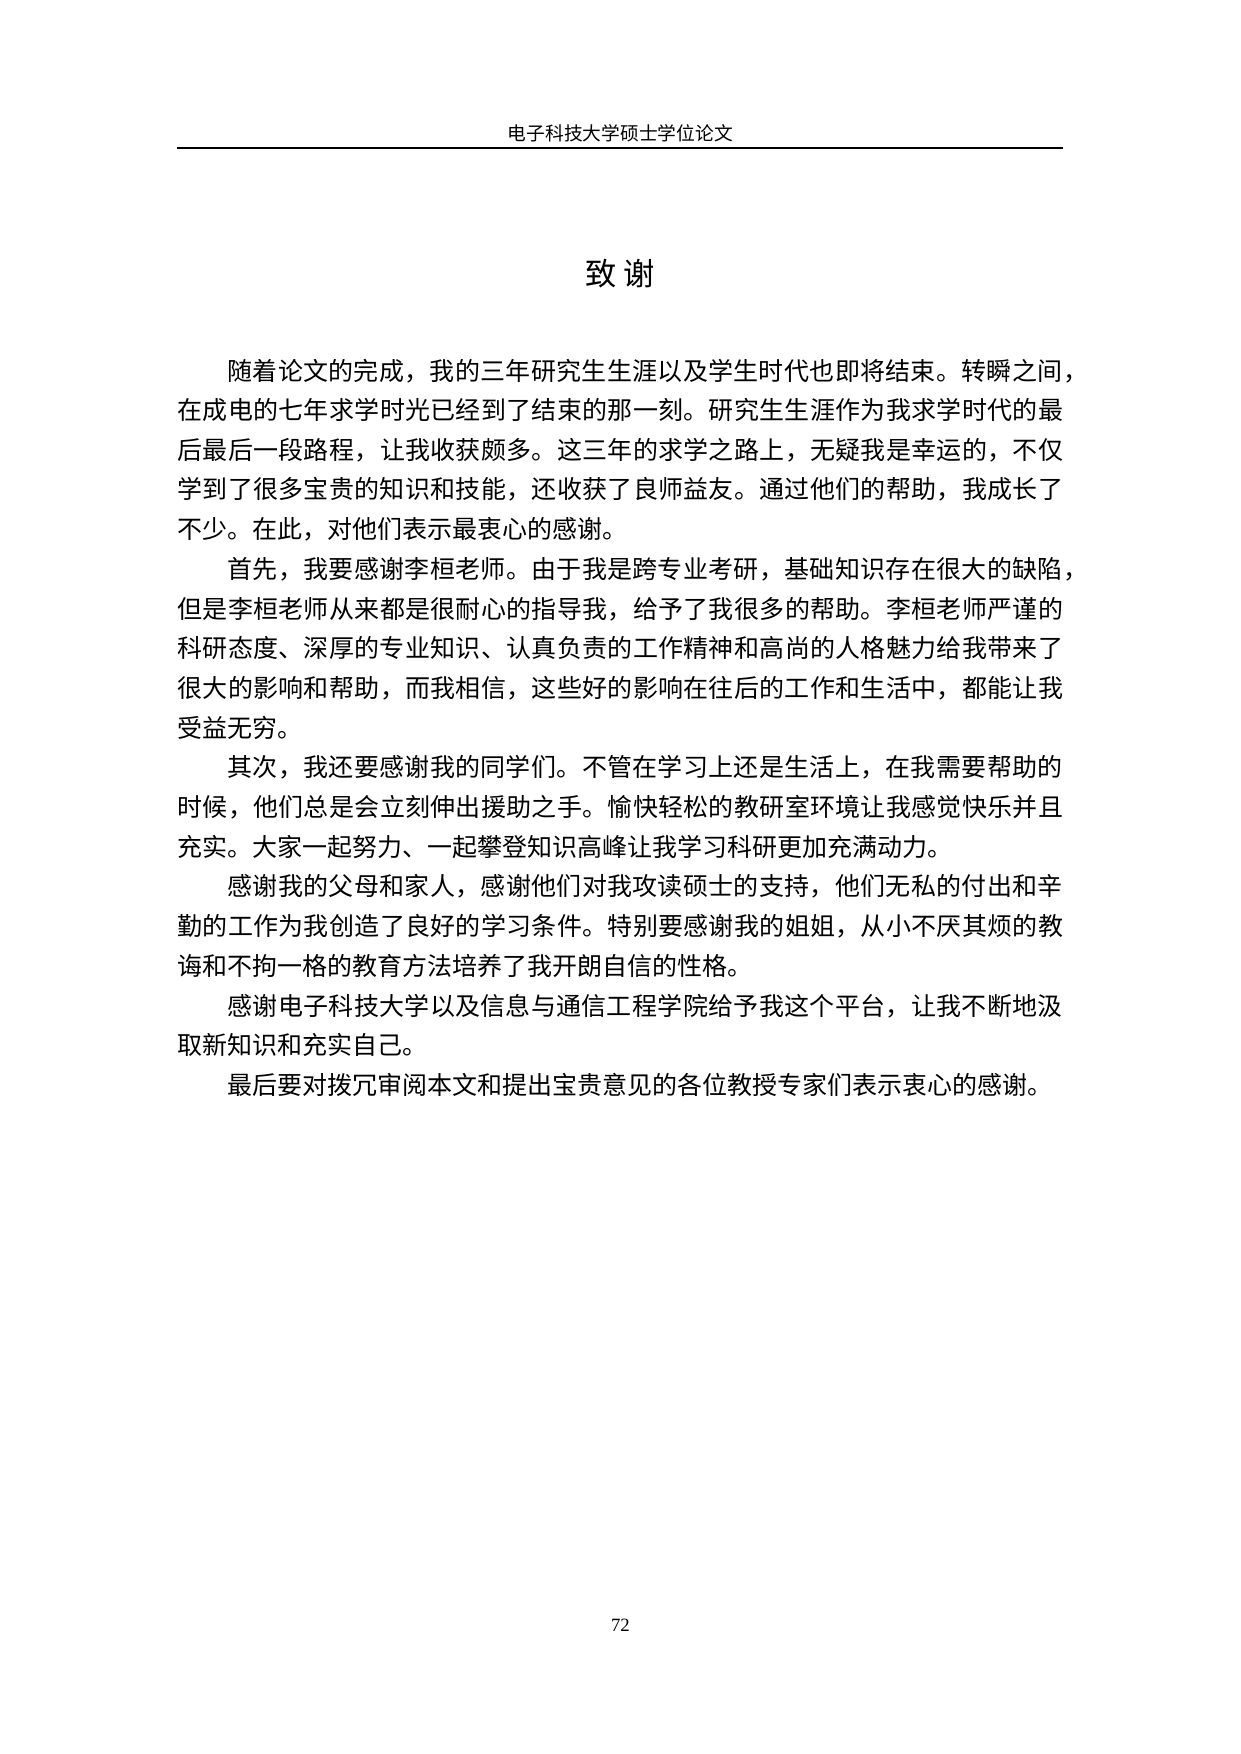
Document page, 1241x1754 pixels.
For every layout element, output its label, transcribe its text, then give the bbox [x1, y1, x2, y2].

text 最后要对拨冗审阅本文和提出宝贵意见的各位教授专家们表示衷心的感谢。 [177, 1064, 1063, 1103]
text 随着论文的完成，我的三年研究生生涯以及学生时代也即将结束。转瞬之间，在成电的七年求学时光已经到了结束的那一刻。研究生生涯作为我求学时代的最后最后一段路程，让我收获颇多。这三年的求学之路上，无疑我是幸运的，不仅学到了很多宝贵的知识和技能，还收获了良师益友。通过他们的帮助，我成长了不少。在此，对他们表示最衷心的感谢。 [177, 349, 1063, 548]
text 首先，我要感谢李桓老师。由于我是跨专业考研，基础知识存在很大的缺陷，但是李桓老师从来都是很耐心的指导我，给予了我很多的帮助。李桓老师严谨的科研态度、深厚的专业知识、认真负责的工作精神和高尚的人格魅力给我带来了很大的影响和帮助，而我相信，这些好的影响在往后的工作和生活中，都能让我受益无穷。 [177, 548, 1063, 746]
text 其次，我还要感谢我的同学们。不管在学习上还是生活上，在我需要帮助的时候，他们总是会立刻伸出援助之手。愉快轻松的教研室环境让我感觉快乐并且充实。大家一起努力、一起攀登知识高峰让我学习科研更加充满动力。 [177, 746, 1063, 865]
text 感谢我的父母和家人，感谢他们对我攻读硕士的支持，他们无私的付出和辛勤的工作为我创造了良好的学习条件。特别要感谢我的姐姐，从小不厌其烦的教诲和不拘一格的教育方法培养了我开朗自信的性格。 [177, 865, 1063, 984]
text 感谢电子科技大学以及信息与通信工程学院给予我这个平台，让我不断地汲取新知识和充实自己。 [177, 984, 1063, 1064]
text 致 谢 [177, 232, 1063, 312]
